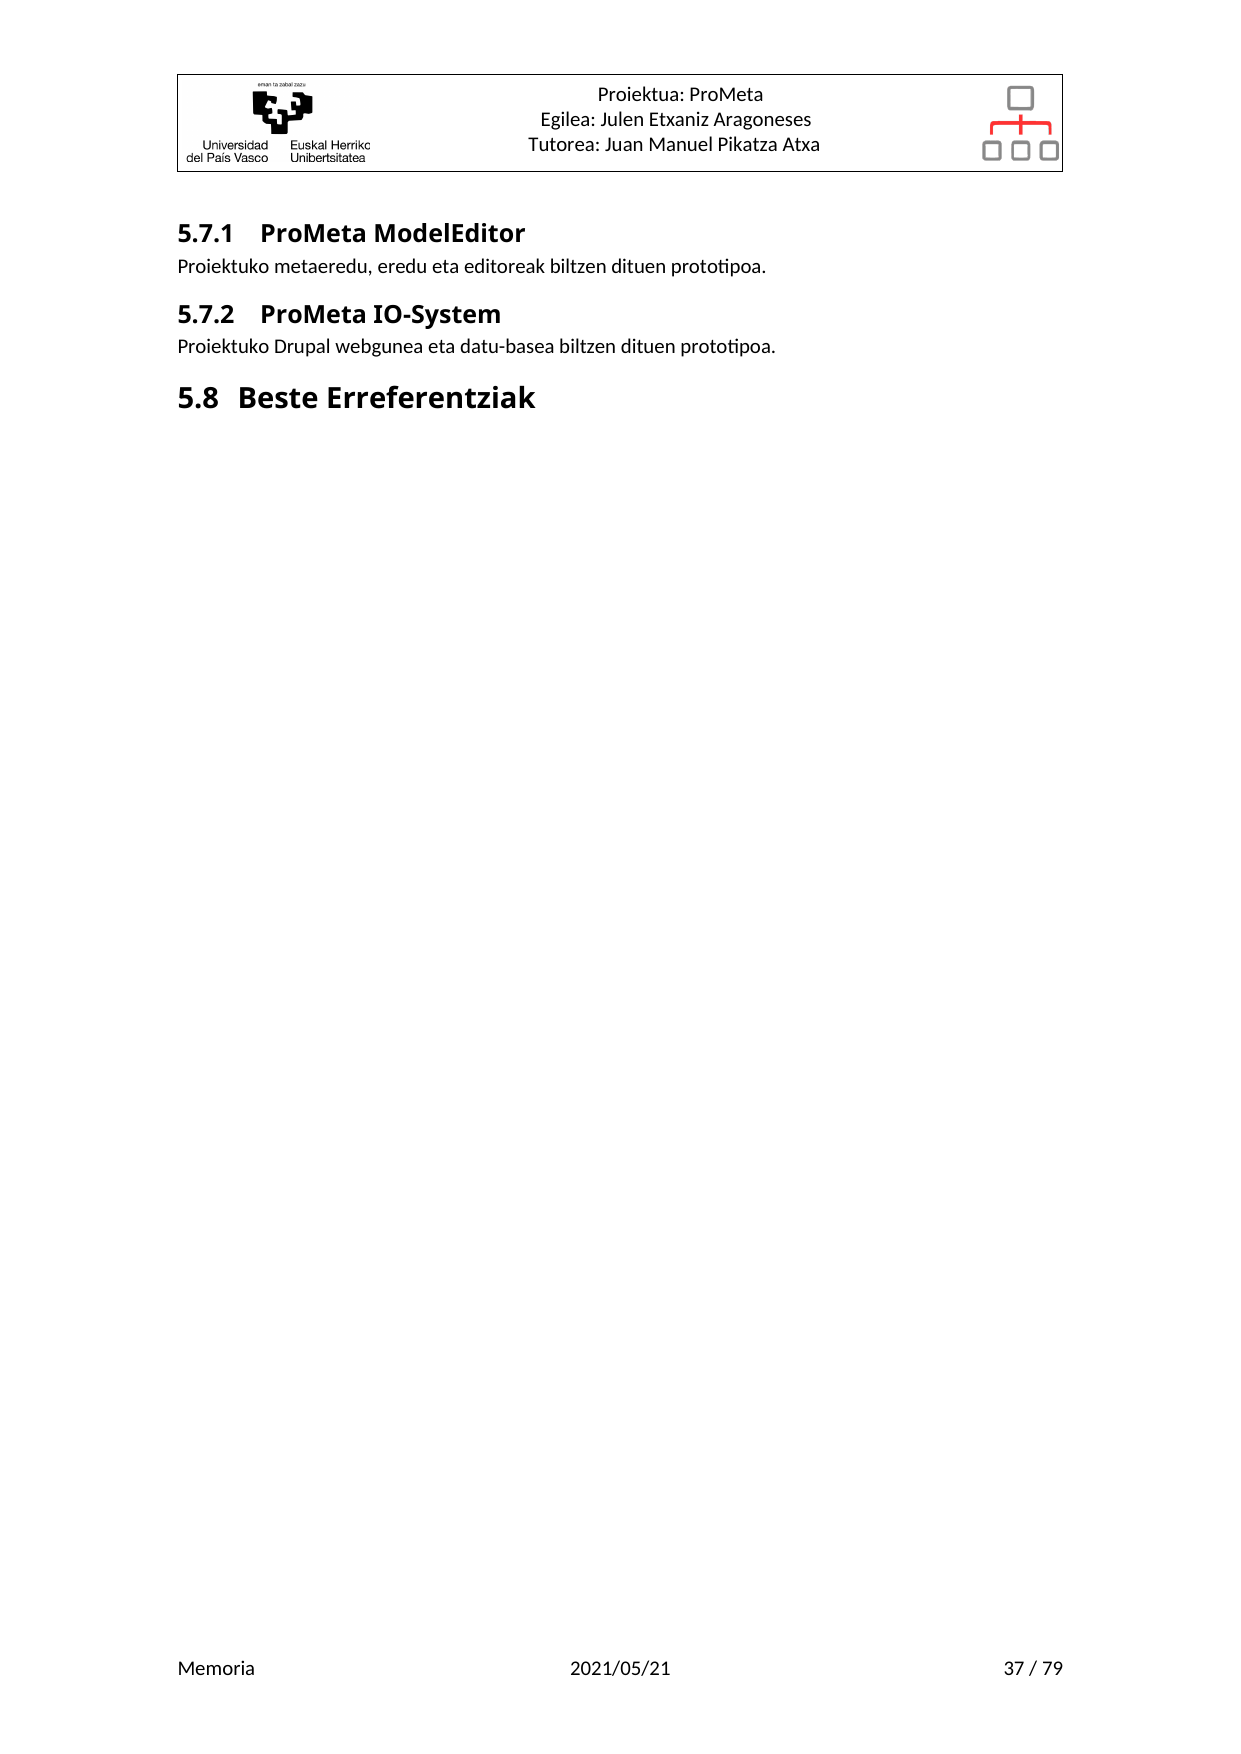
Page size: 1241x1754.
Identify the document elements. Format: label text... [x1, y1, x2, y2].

subtitle Beste Erreferentziak [177, 378, 1063, 417]
picture [978, 80, 1060, 162]
text Proiektuko metaeredu, eredu eta editoreak biltzen dituen prototipoa. [177, 253, 1063, 278]
picture [182, 80, 370, 162]
subtitle ProMeta IO-System [177, 297, 1063, 331]
text Proiektuko Drupal webgunea eta datu-basea biltzen dituen prototipoa. [177, 334, 1063, 359]
subtitle ProMeta ModelEditor [177, 216, 1063, 250]
